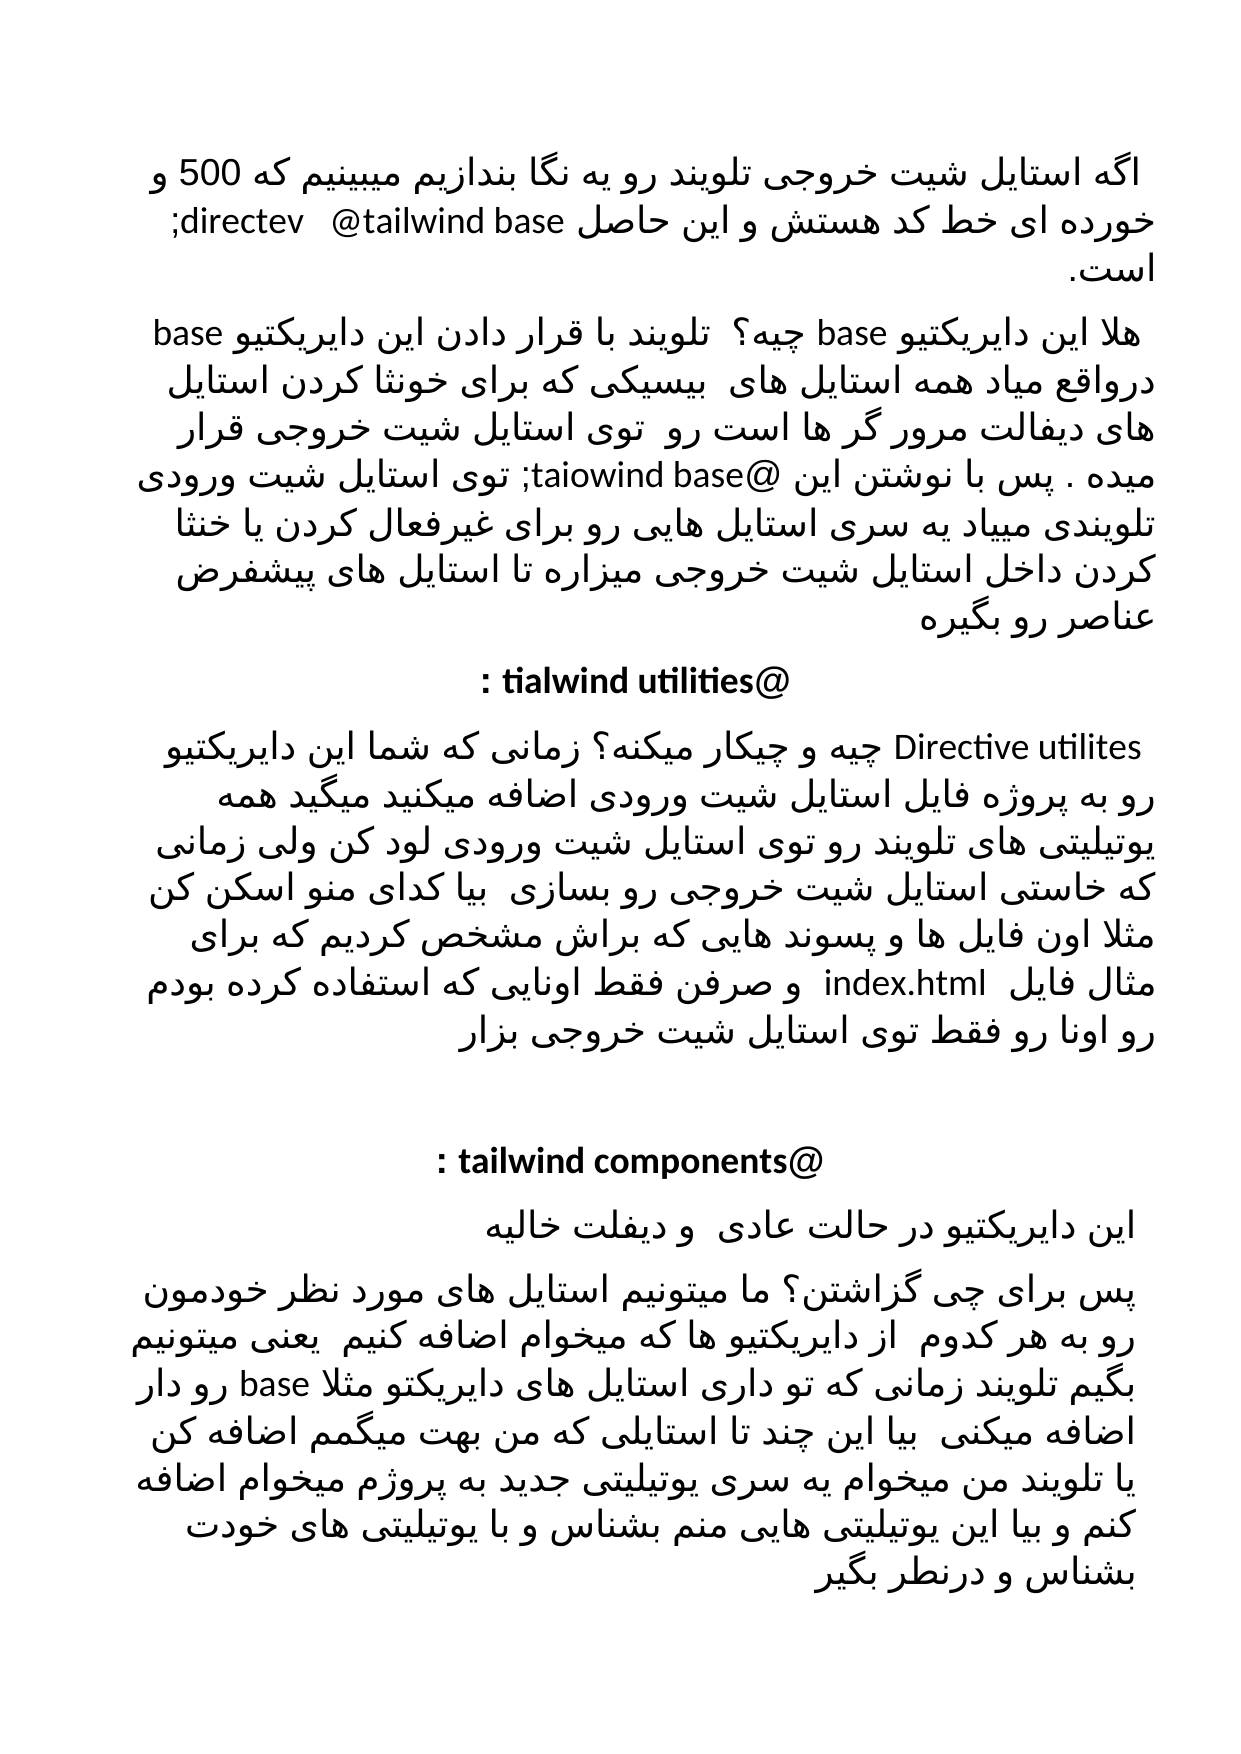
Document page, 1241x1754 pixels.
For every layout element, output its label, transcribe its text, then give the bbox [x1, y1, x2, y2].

text پس برای چی گزاشتن؟ ما میتونیم استایل های مورد نظر خودمون رو به هر کدوم از دایریکتیو ها که میخوام اضافه کنیم یعنی میتونیم بگیم تلویند زمانی که تو داری استایل های دایریکتو مثلا base رو دار اضافه میکنی بیا این چند تا استایلی که من بهت میگمم اضافه کن یا تلویند من میخوام یه سری یوتیلیتی جدید به پروژم میخوام اضافه کنم و بیا این یوتیلیتی هایی منم بشناس و با یوتیلیتی های خودت بشناس و درنطر بگیر [118, 1267, 1137, 1592]
text هلا این دایریکتیو base چیه؟ تلویند با قرار دادن این دایریکتیو base درواقع میاد همه استایل های بیسیکی که برای خونثا کردن استایل های دیفالت مرور گر ها است رو توی استایل شیت خروجی قرار میده . پس با نوشتن این @taiowind base; توی استایل شیت ورودی تلویندی مییاد یه سری استایل هایی رو برای غیرفعال کردن یا خنثا کردن داخل استایل شیت خروجی میزاره تا استایل های پیشفرض عناصر رو بگیره [118, 309, 1157, 637]
text @tailwind components : [118, 1137, 1157, 1183]
text این دایریکتیو در حالت عادی و دیفلت خالیه [118, 1203, 1137, 1247]
text اگه استایل شیت خروجی تلویند رو یه نگا بندازیم میبینیم که 500 و خورده ای خط کد هستش و این حاصل directev @tailwind base; است. [118, 150, 1157, 289]
text Directive utilites چیه و چیکار میکنه؟ زمانی که شما این دایریکتیو رو به پروژه فایل استایل شیت ورودی اضافه میکنید میگید همه یوتیلیتی های تلویند رو توی استایل شیت ورودی لود کن ولی زمانی که خاستی استایل شیت خروجی رو بسازی بیا کدای منو اسکن کن مثلا اون فایل ها و پسوند هایی که براش مشخص کردیم که برای مثال فایل index.html و صرفن فقط اونایی که استفاده کرده بودم رو اونا رو فقط توی استایل شیت خروجی بزار [118, 723, 1157, 1051]
text @tialwind utilities : [118, 657, 1157, 703]
